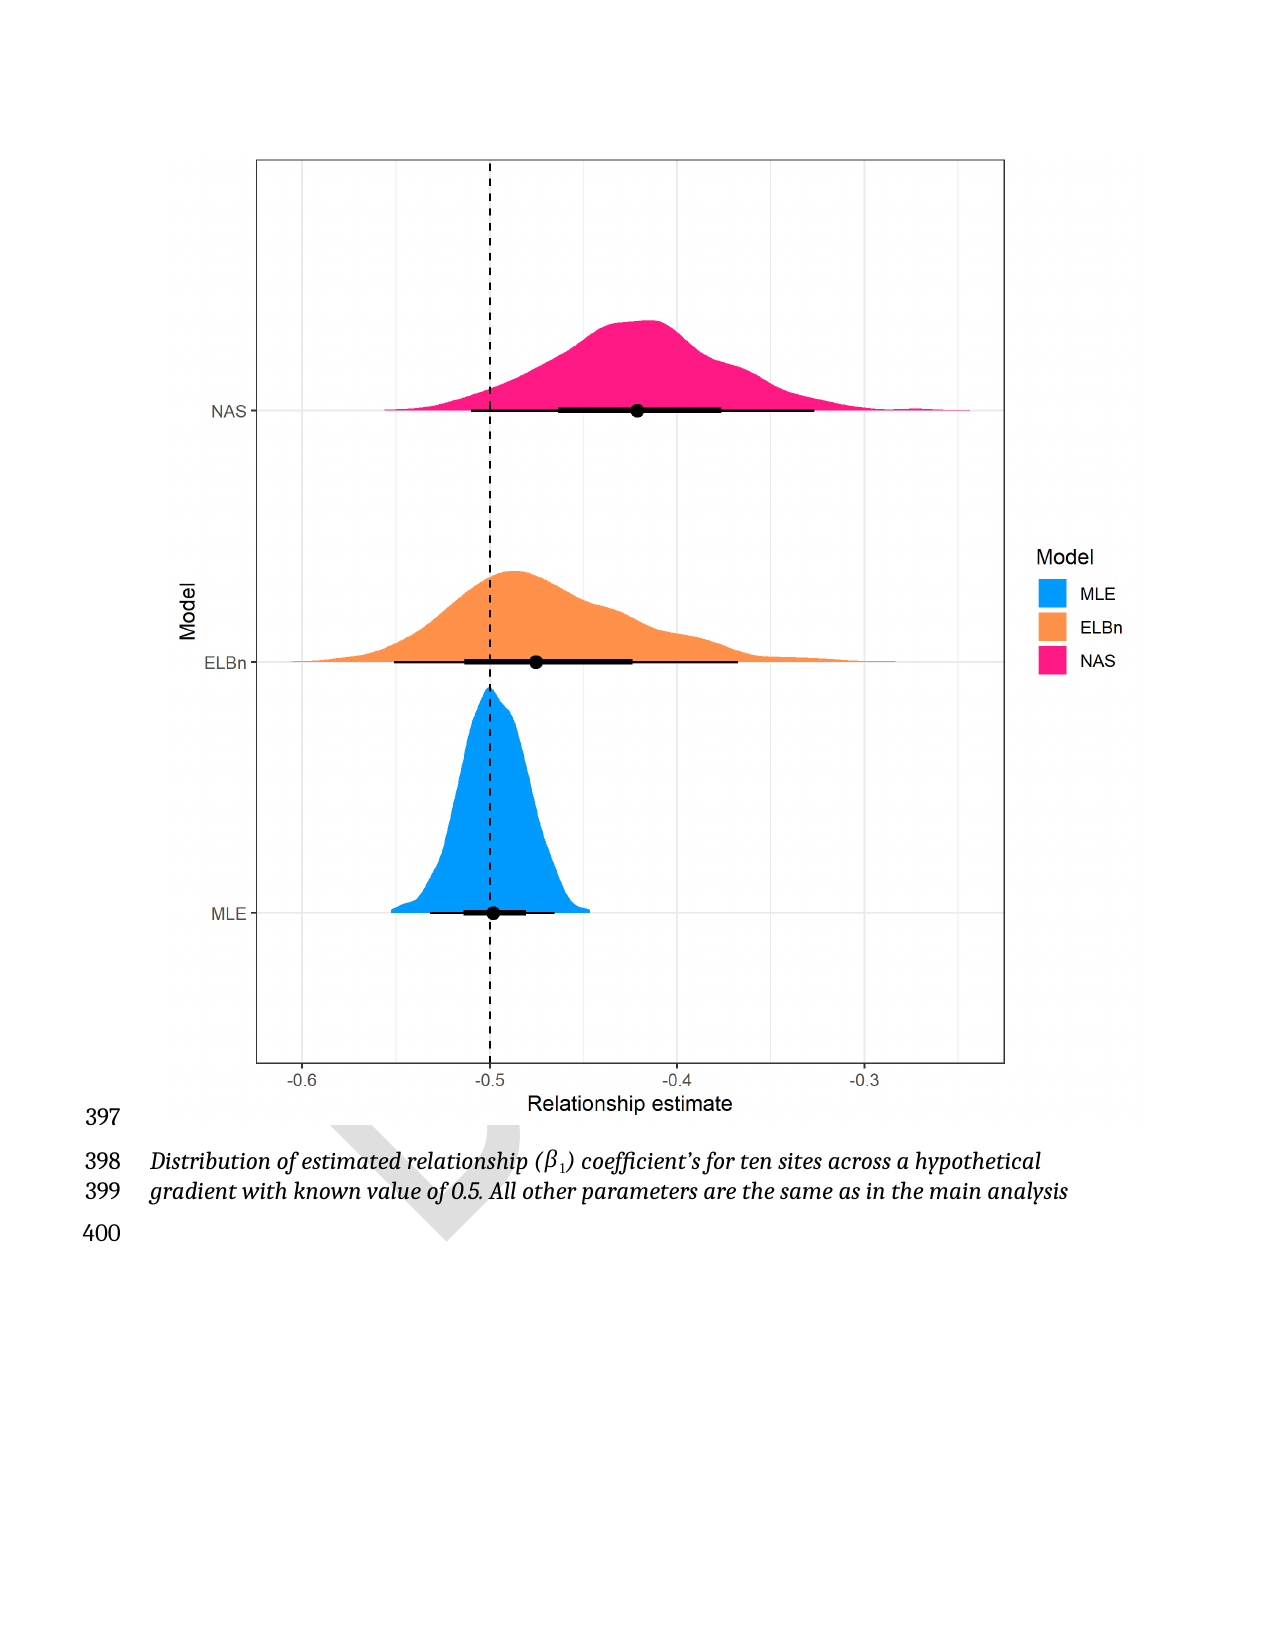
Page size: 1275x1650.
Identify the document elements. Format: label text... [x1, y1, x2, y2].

text Distribution of estimated relationship () coefficient’s for ten sites across a hypothetical gradient with known value of 0.5. All other parameters are the same as in the main analysis [150, 1146, 1125, 1206]
picture [168, 150, 1144, 1125]
